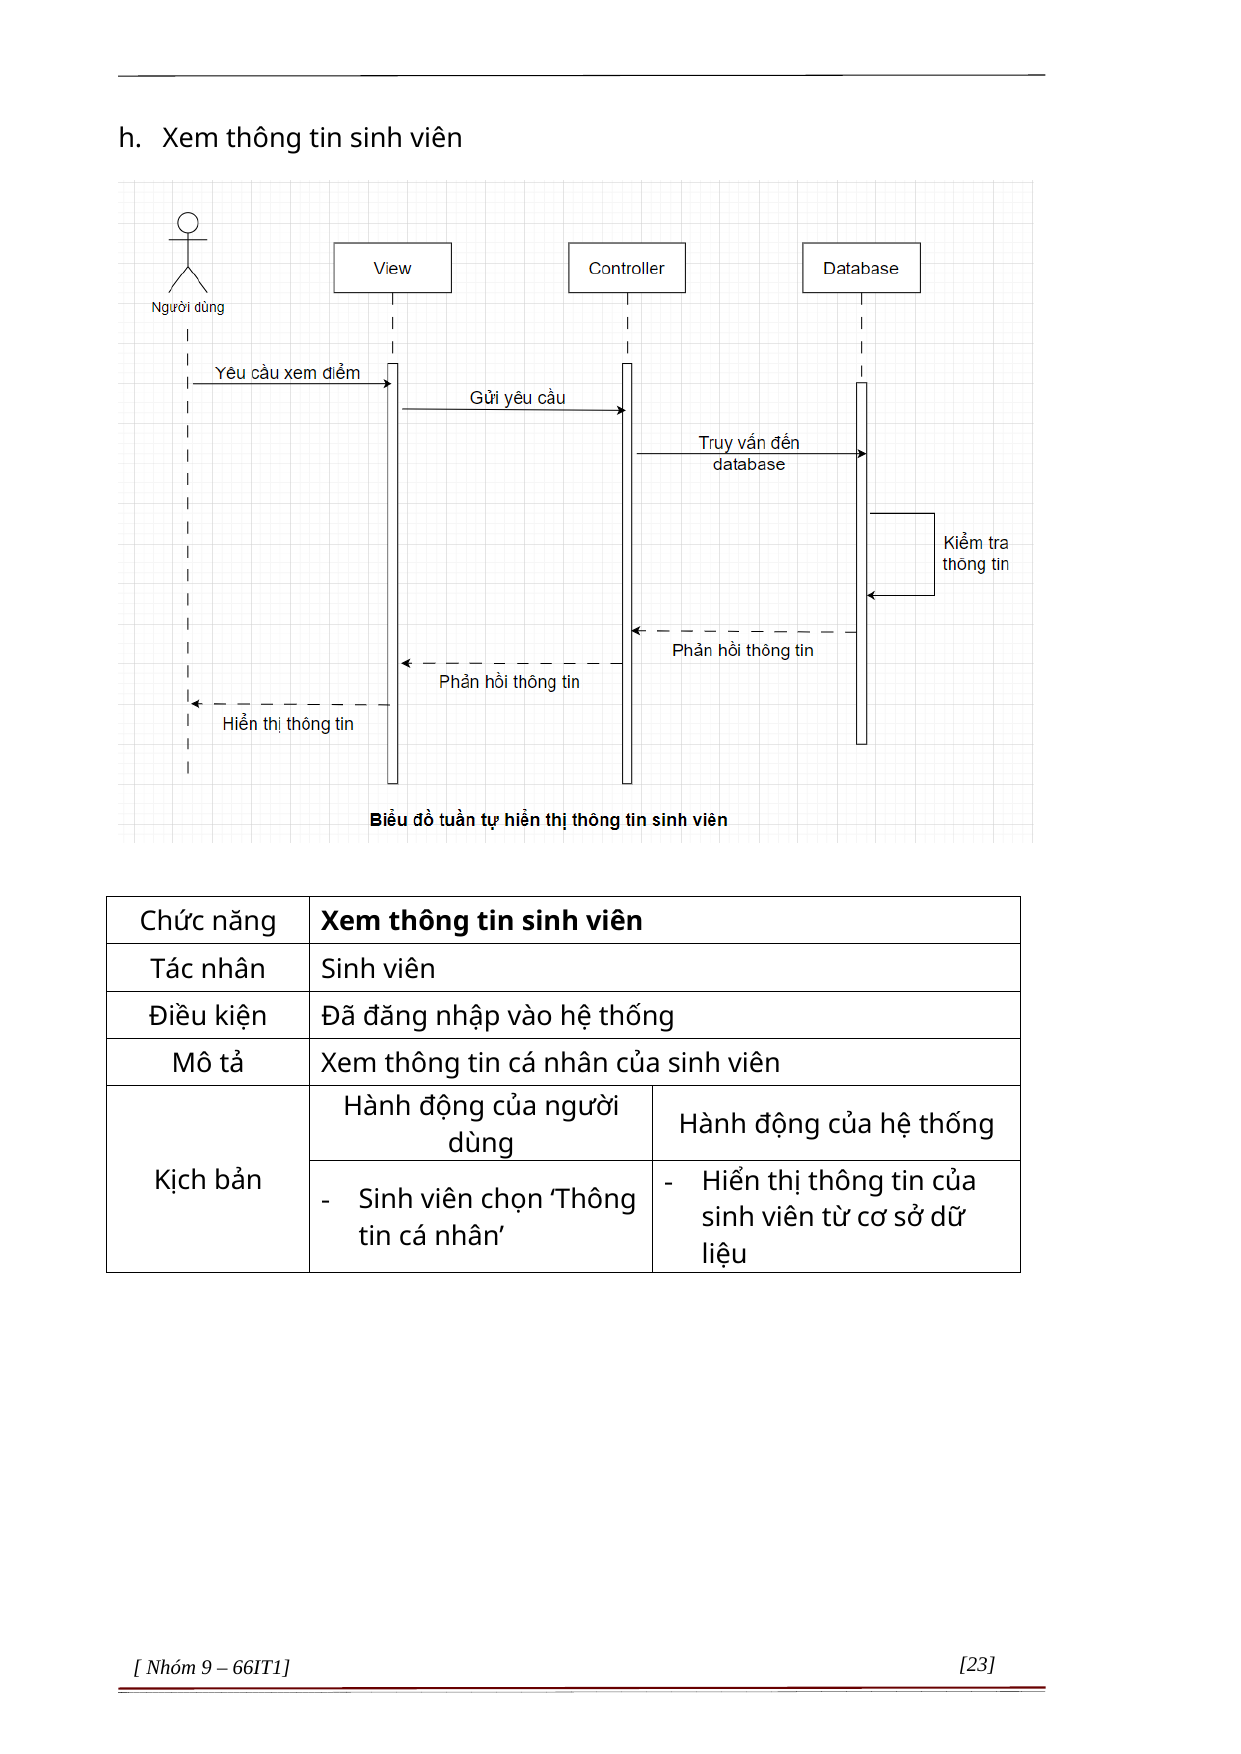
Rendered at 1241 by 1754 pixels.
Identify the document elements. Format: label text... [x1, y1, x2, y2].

table_header Chức năng [107, 897, 309, 943]
table_cell Tác nhân [107, 944, 309, 991]
table_cell Hành động của hệ thống [653, 1086, 1020, 1160]
table_cell Hiển thị thông tin của sinh viên từ cơ sở dữ liệu [653, 1161, 1020, 1272]
table_cell Kịch bản [107, 1086, 309, 1272]
table_header Xem thông tin sinh viên [310, 897, 1020, 943]
table_cell Sinh viên chọn ‘Thông tin cá nhân’ [310, 1161, 652, 1272]
table_cell Hành động của người dùng [310, 1086, 652, 1160]
table_cell Xem thông tin cá nhân của sinh viên [310, 1039, 1020, 1085]
picture [118, 180, 1034, 843]
table_cell Đã đăng nhập vào hệ thống [310, 992, 1020, 1038]
table_cell Sinh viên [310, 944, 1020, 991]
table_cell Điều kiện [107, 992, 309, 1038]
list Xem thông tin sinh viên [118, 118, 1033, 155]
table_cell Mô tả [107, 1039, 309, 1085]
